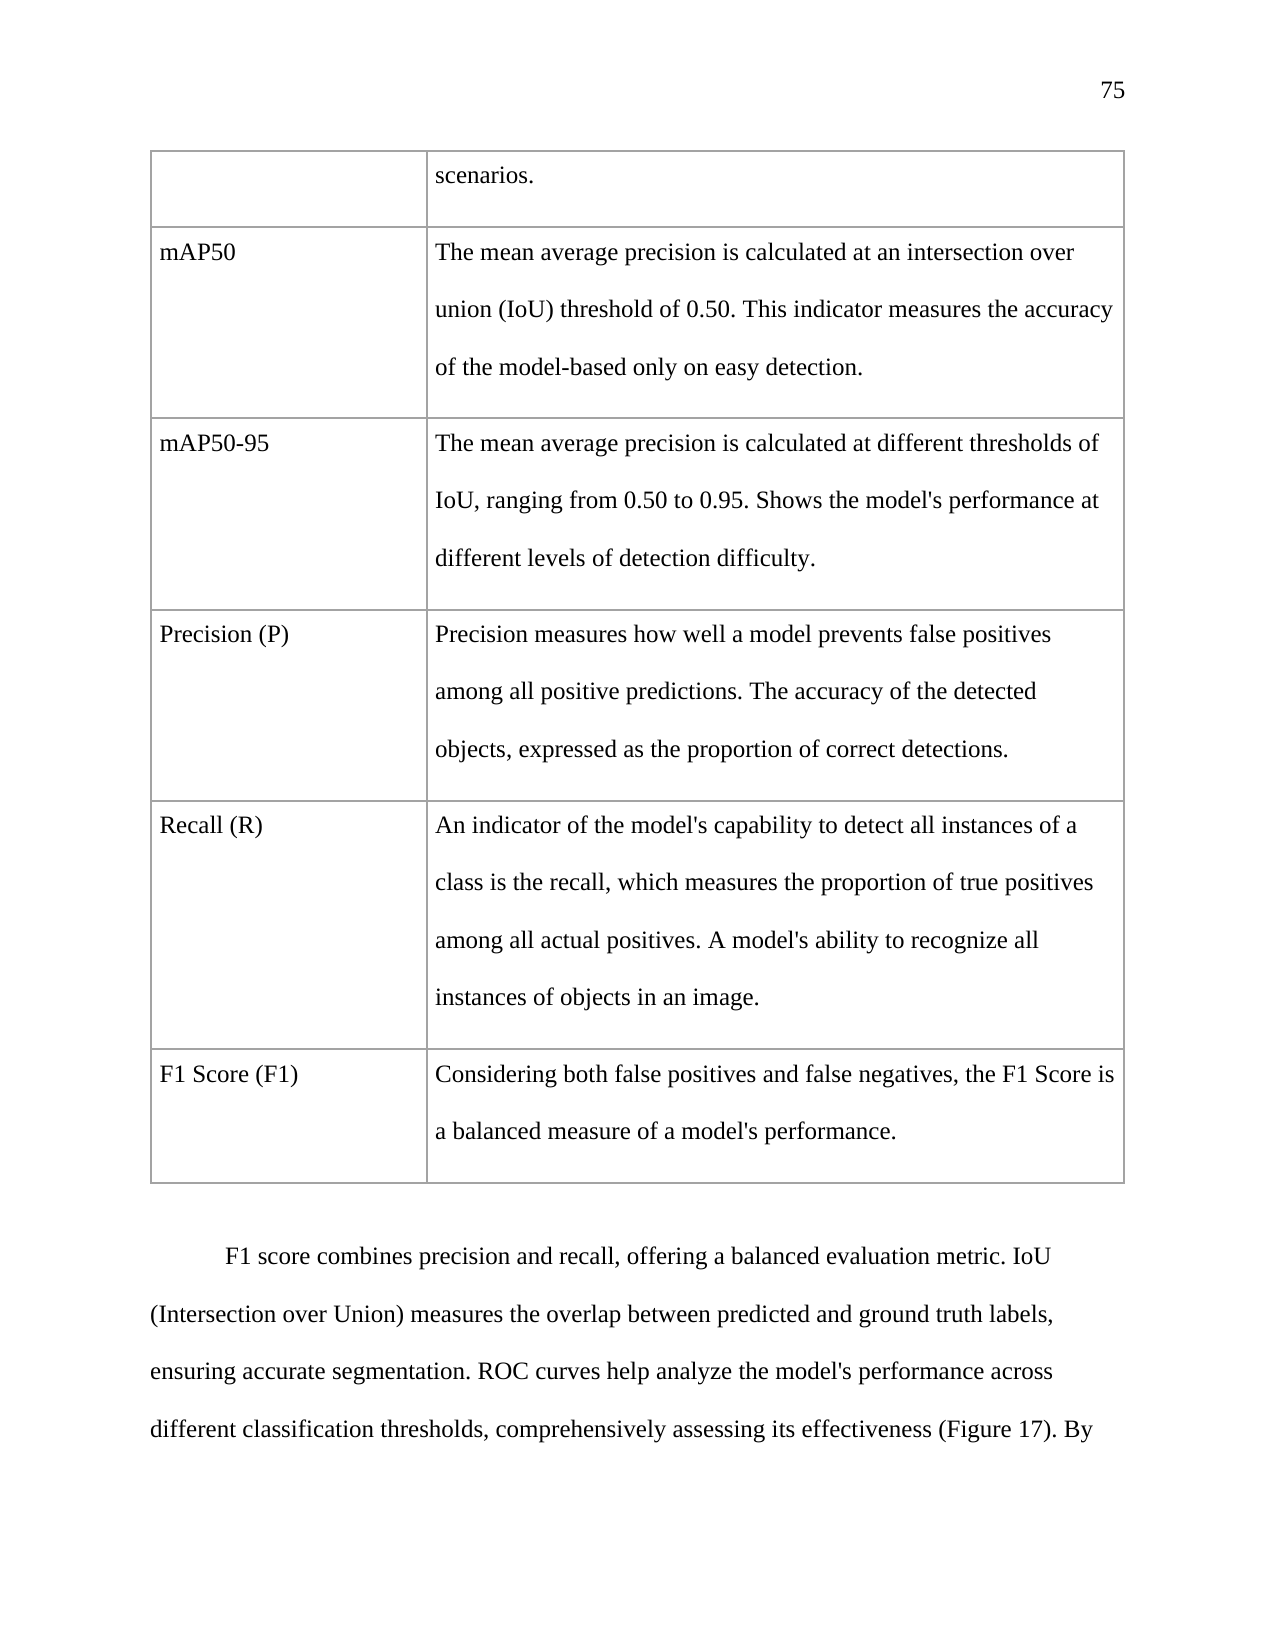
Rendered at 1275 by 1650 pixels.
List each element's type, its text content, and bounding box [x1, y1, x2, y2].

table_cell mAP50-95 [152, 419, 426, 608]
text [150, 1241, 1125, 1443]
table_cell The mean average precision is calculated at an intersection over union (IoU) threshold of 0.50. This indicator measures the accuracy of the model-based only on easy detection. [428, 228, 1123, 417]
table_cell F1 Score (F1) [152, 1050, 426, 1182]
table_cell mAP50 [152, 228, 426, 417]
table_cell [152, 152, 426, 226]
table_cell The mean average precision is calculated at different thresholds of IoU, ranging from 0.50 to 0.95. Shows the model's performance at different levels of detection difficulty. [428, 419, 1123, 608]
table_cell Precision (P) [152, 611, 426, 799]
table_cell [428, 152, 1123, 226]
table_cell Recall (R) [152, 802, 426, 1048]
table_cell Precision measures how well a model prevents false positives among all positive predictions. The accuracy of the detected objects, expressed as the proportion of correct detections. [428, 611, 1123, 799]
table_cell An indicator of the model's capability to detect all instances of a class is the recall, which measures the proportion of true positives among all actual positives. A model's ability to recognize all instances of objects in an image. [428, 802, 1123, 1048]
table_cell Considering both false positives and false negatives, the F1 Score is a balanced measure of a model's performance. [428, 1050, 1123, 1182]
